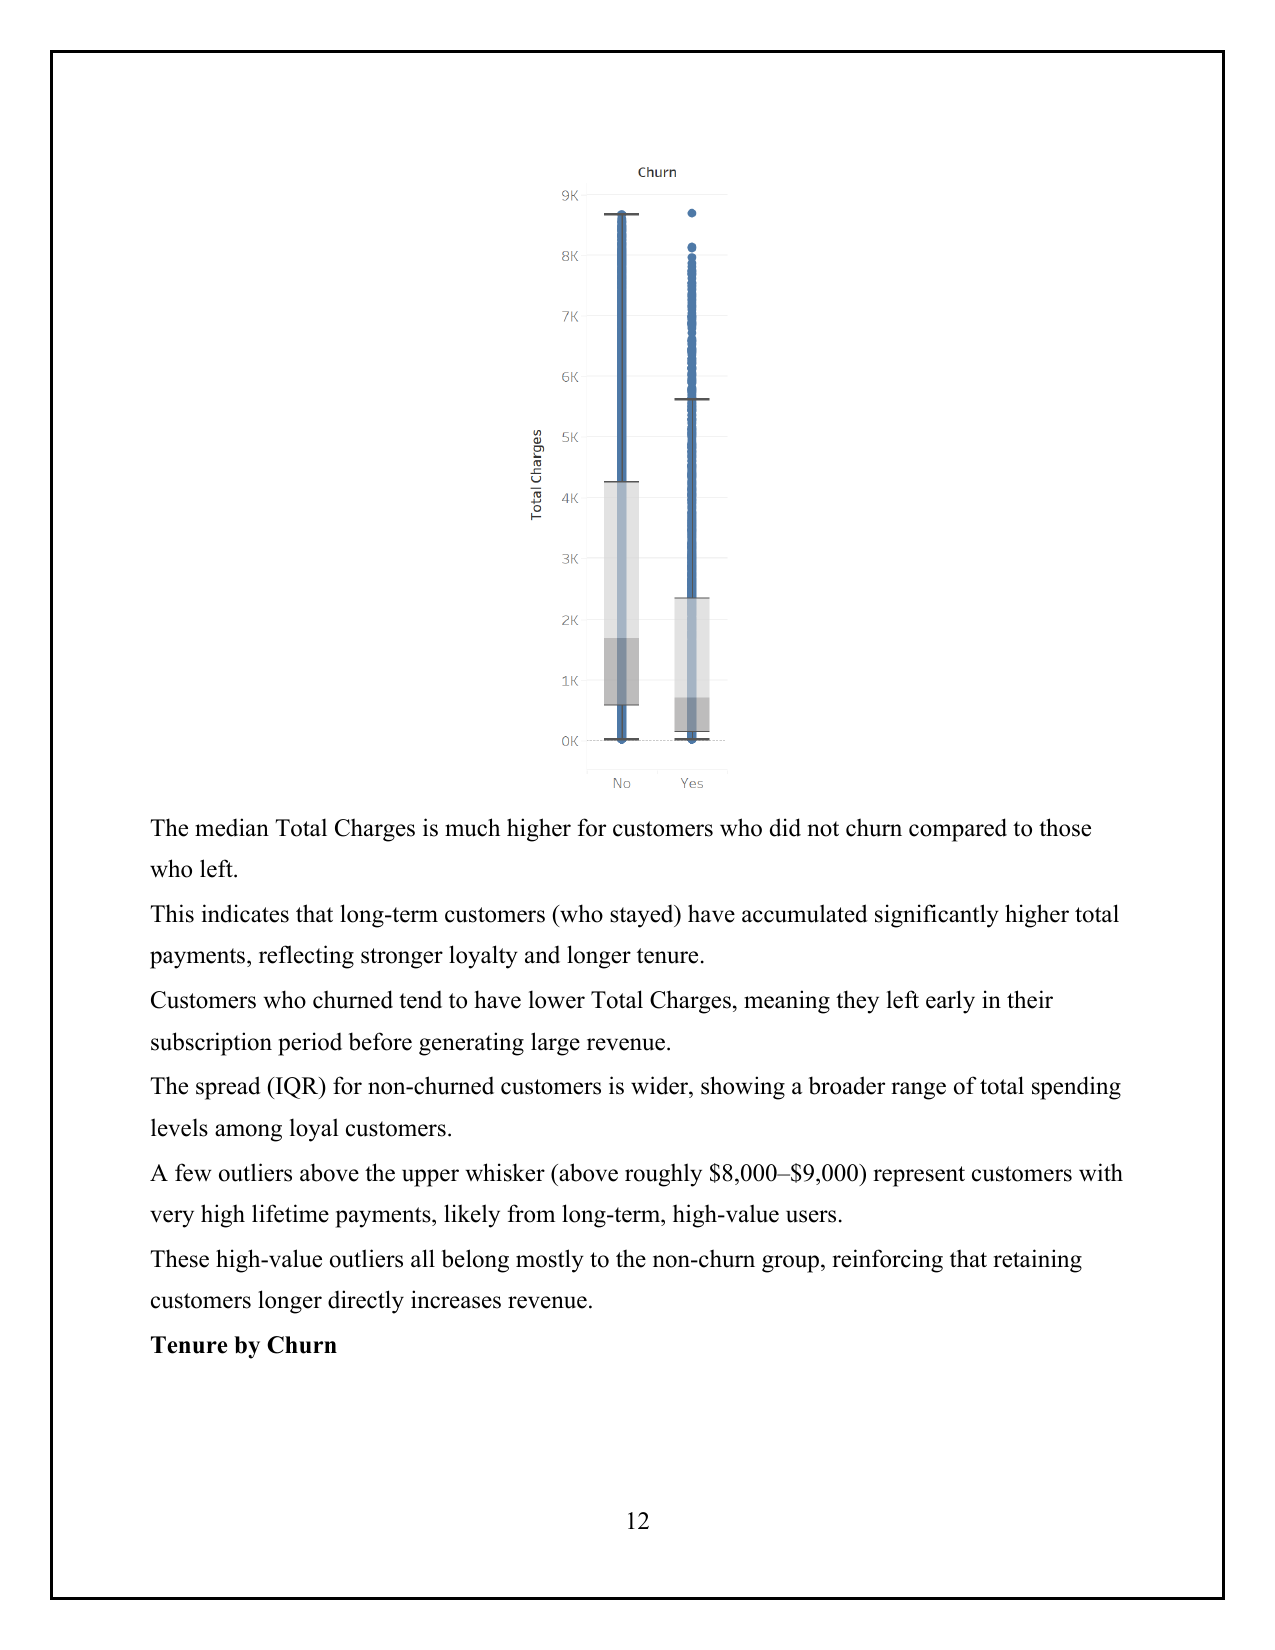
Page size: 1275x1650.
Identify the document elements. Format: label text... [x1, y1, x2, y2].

picture [512, 150, 763, 797]
text These high-value outliers all belong mostly to the non-churn group, reinforcing that retaining customers longer directly increases revenue. [150, 1245, 1125, 1314]
text A few outliers above the upper whisker (above roughly $8,000–$9,000) represent customers with very high lifetime payments, likely from long-term, high-value users. [150, 1159, 1125, 1228]
text This indicates that long-term customers (who stayed) have accumulated significantly higher total payments, reflecting stronger loyalty and longer tenure. [150, 900, 1125, 969]
text Tenure by Churn [150, 1331, 1125, 1359]
text Customers who churned tend to have lower Total Charges, meaning they left early in their subscription period before generating large revenue. [150, 986, 1125, 1056]
text The median Total Charges is much higher for customers who did not churn compared to those who left. [150, 814, 1125, 883]
text The spread (IQR) for non-churned customers is wider, showing a broader range of total spending levels among loyal customers. [150, 1072, 1125, 1142]
